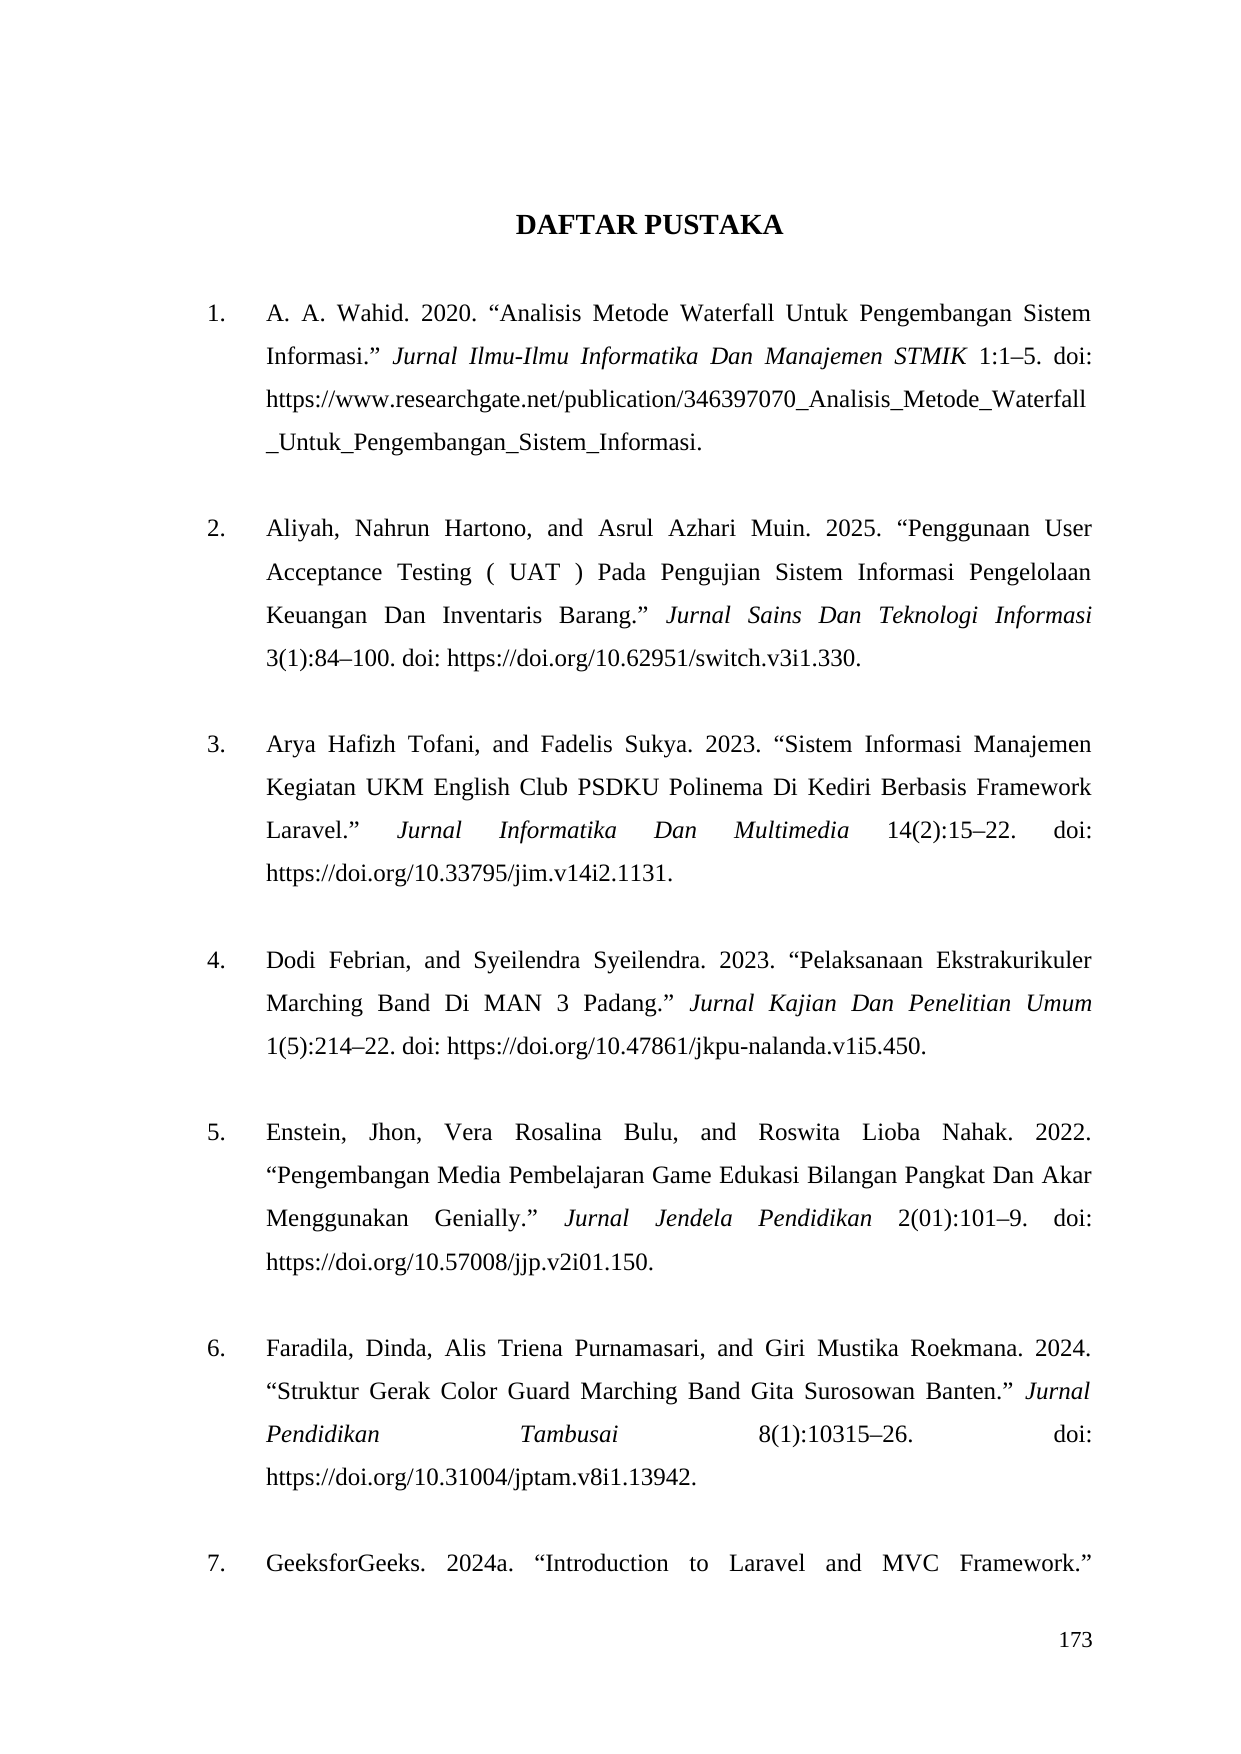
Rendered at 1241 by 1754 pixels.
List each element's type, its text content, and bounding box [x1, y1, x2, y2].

list Arya Hafizh Tofani, and Fadelis Sukya. 2023. “Sistem Informasi Manajemen Kegiatan UKM English Club PSDKU Polinema Di Kediri Berbasis Framework Laravel.” Jurnal Informatika Dan Multimedia 14(2):15–22. doi: https://doi.org/10.33795/jim.v14i2.1131. [207, 729, 1092, 887]
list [207, 1548, 1092, 1577]
list Aliyah, Nahrun Hartono, and Asrul Azhari Muin. 2025. “Penggunaan User Acceptance Testing ( UAT ) Pada Pengujian Sistem Informasi Pengelolaan Keuangan Dan Inventaris Barang.” Jurnal Sains Dan Teknologi Informasi 3(1):84–100. doi: https://doi.org/10.62951/switch.v3i1.330. [207, 513, 1092, 672]
subtitle DAFTAR PUSTAKA [207, 207, 1092, 240]
list A. A. Wahid. 2020. “Analisis Metode Waterfall Untuk Pengembangan Sistem Informasi.” Jurnal Ilmu-Ilmu Informatika Dan Manajemen STMIK 1:1–5. doi: https://www.researchgate.net/publication/346397070_Analisis_Metode_Waterfall_Untuk_Pengembangan_Sistem_Informasi. [207, 298, 1092, 456]
list Faradila, Dinda, Alis Triena Purnamasari, and Giri Mustika Roekmana. 2024. “Struktur Gerak Color Guard Marching Band Gita Surosowan Banten.” Jurnal Pendidikan Tambusai 8(1):10315–26. doi: https://doi.org/10.31004/jptam.v8i1.13942. [207, 1333, 1092, 1491]
list Enstein, Jhon, Vera Rosalina Bulu, and Roswita Lioba Nahak. 2022. “Pengembangan Media Pembelajaran Game Edukasi Bilangan Pangkat Dan Akar Menggunakan Genially.” Jurnal Jendela Pendidikan 2(01):101–9. doi: https://doi.org/10.57008/jjp.v2i01.150. [207, 1117, 1092, 1275]
list Dodi Febrian, and Syeilendra Syeilendra. 2023. “Pelaksanaan Ekstrakurikuler Marching Band Di MAN 3 Padang.” Jurnal Kajian Dan Penelitian Umum 1(5):214–22. doi: https://doi.org/10.47861/jkpu-nalanda.v1i5.450. [207, 945, 1092, 1060]
